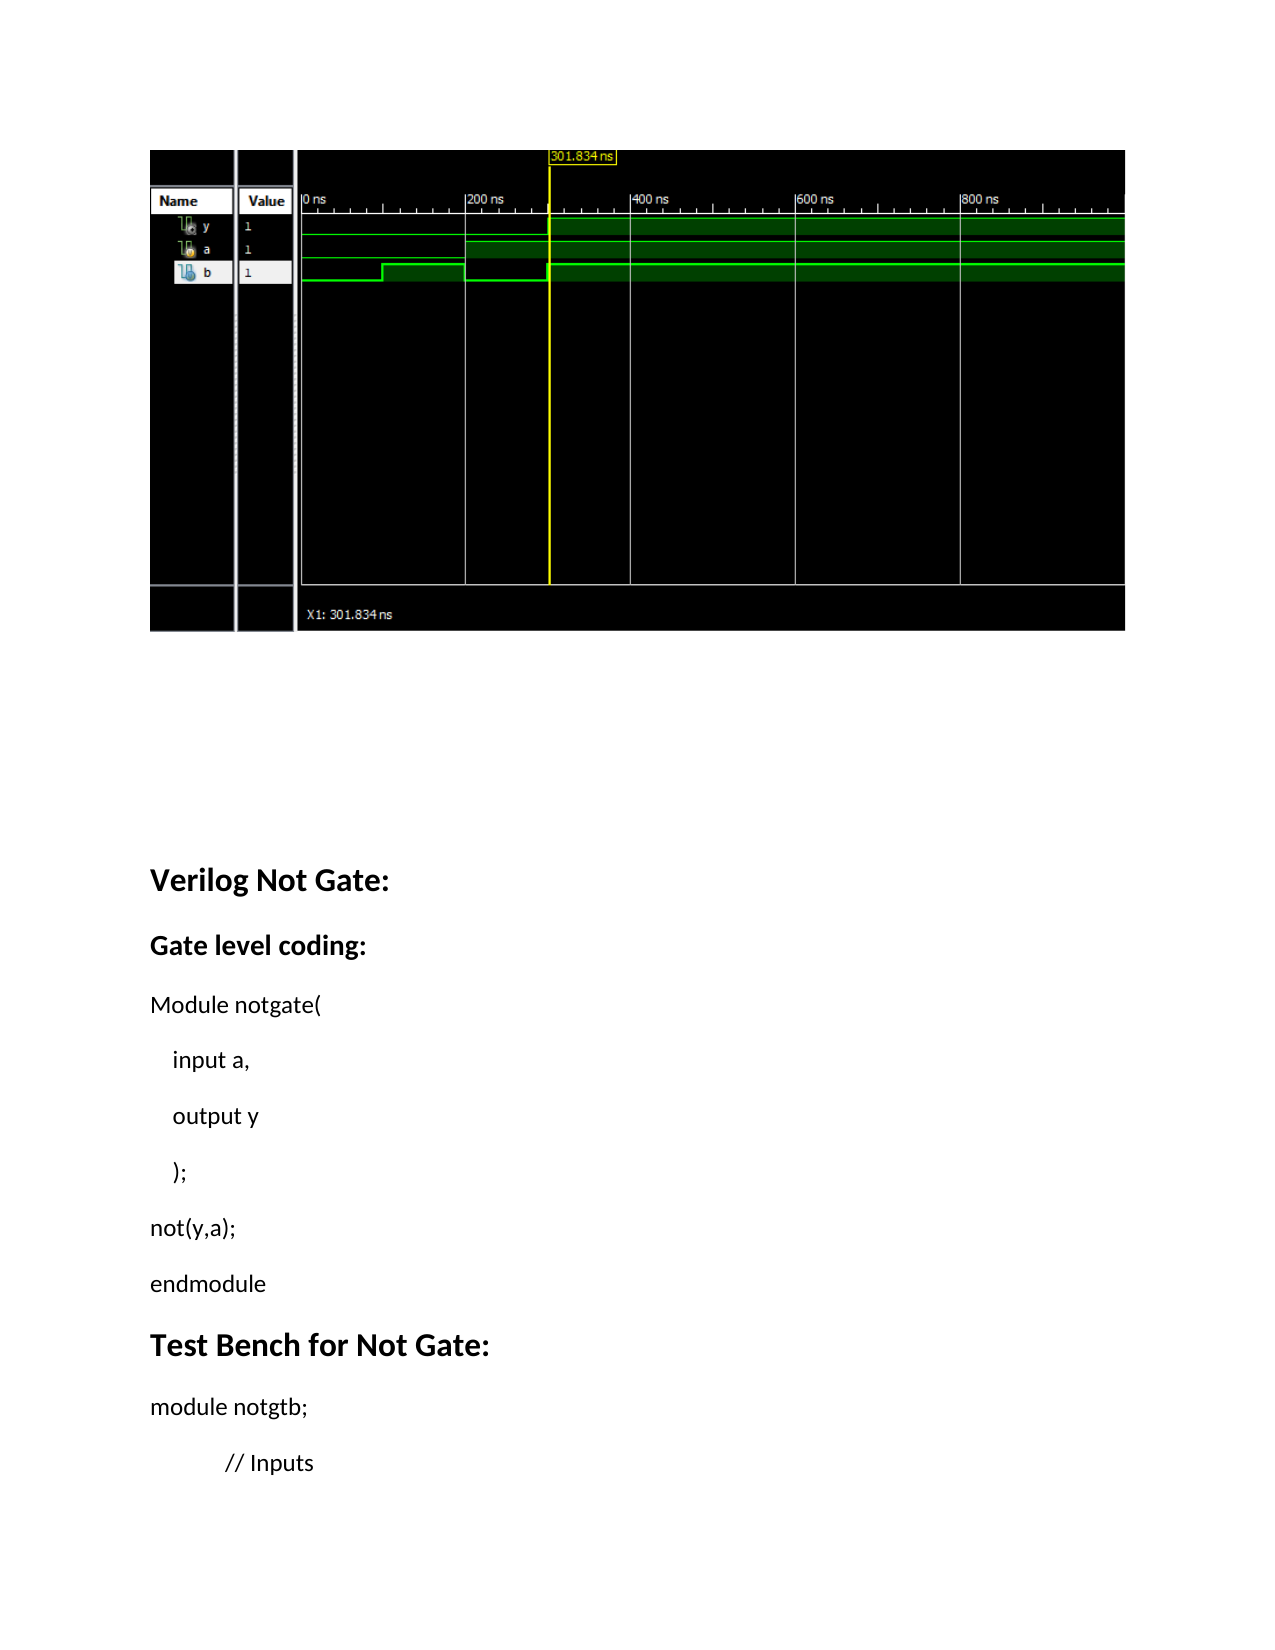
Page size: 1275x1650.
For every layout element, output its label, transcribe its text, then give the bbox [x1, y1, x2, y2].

text ); [150, 1156, 1125, 1187]
text Module notgate( [150, 989, 1125, 1019]
text input a, [150, 1045, 1125, 1075]
text output y [150, 1101, 1125, 1131]
text Gate level coding: [150, 927, 1125, 963]
text // Inputs [150, 1447, 1125, 1478]
text not(y,a); [150, 1212, 1125, 1243]
picture [150, 150, 1125, 632]
text Verilog Not Gate: [150, 859, 1125, 900]
text endmodule [150, 1268, 1125, 1298]
text Test Bench for Not Gate: [150, 1324, 1125, 1364]
text module notgtb; [150, 1391, 1125, 1422]
